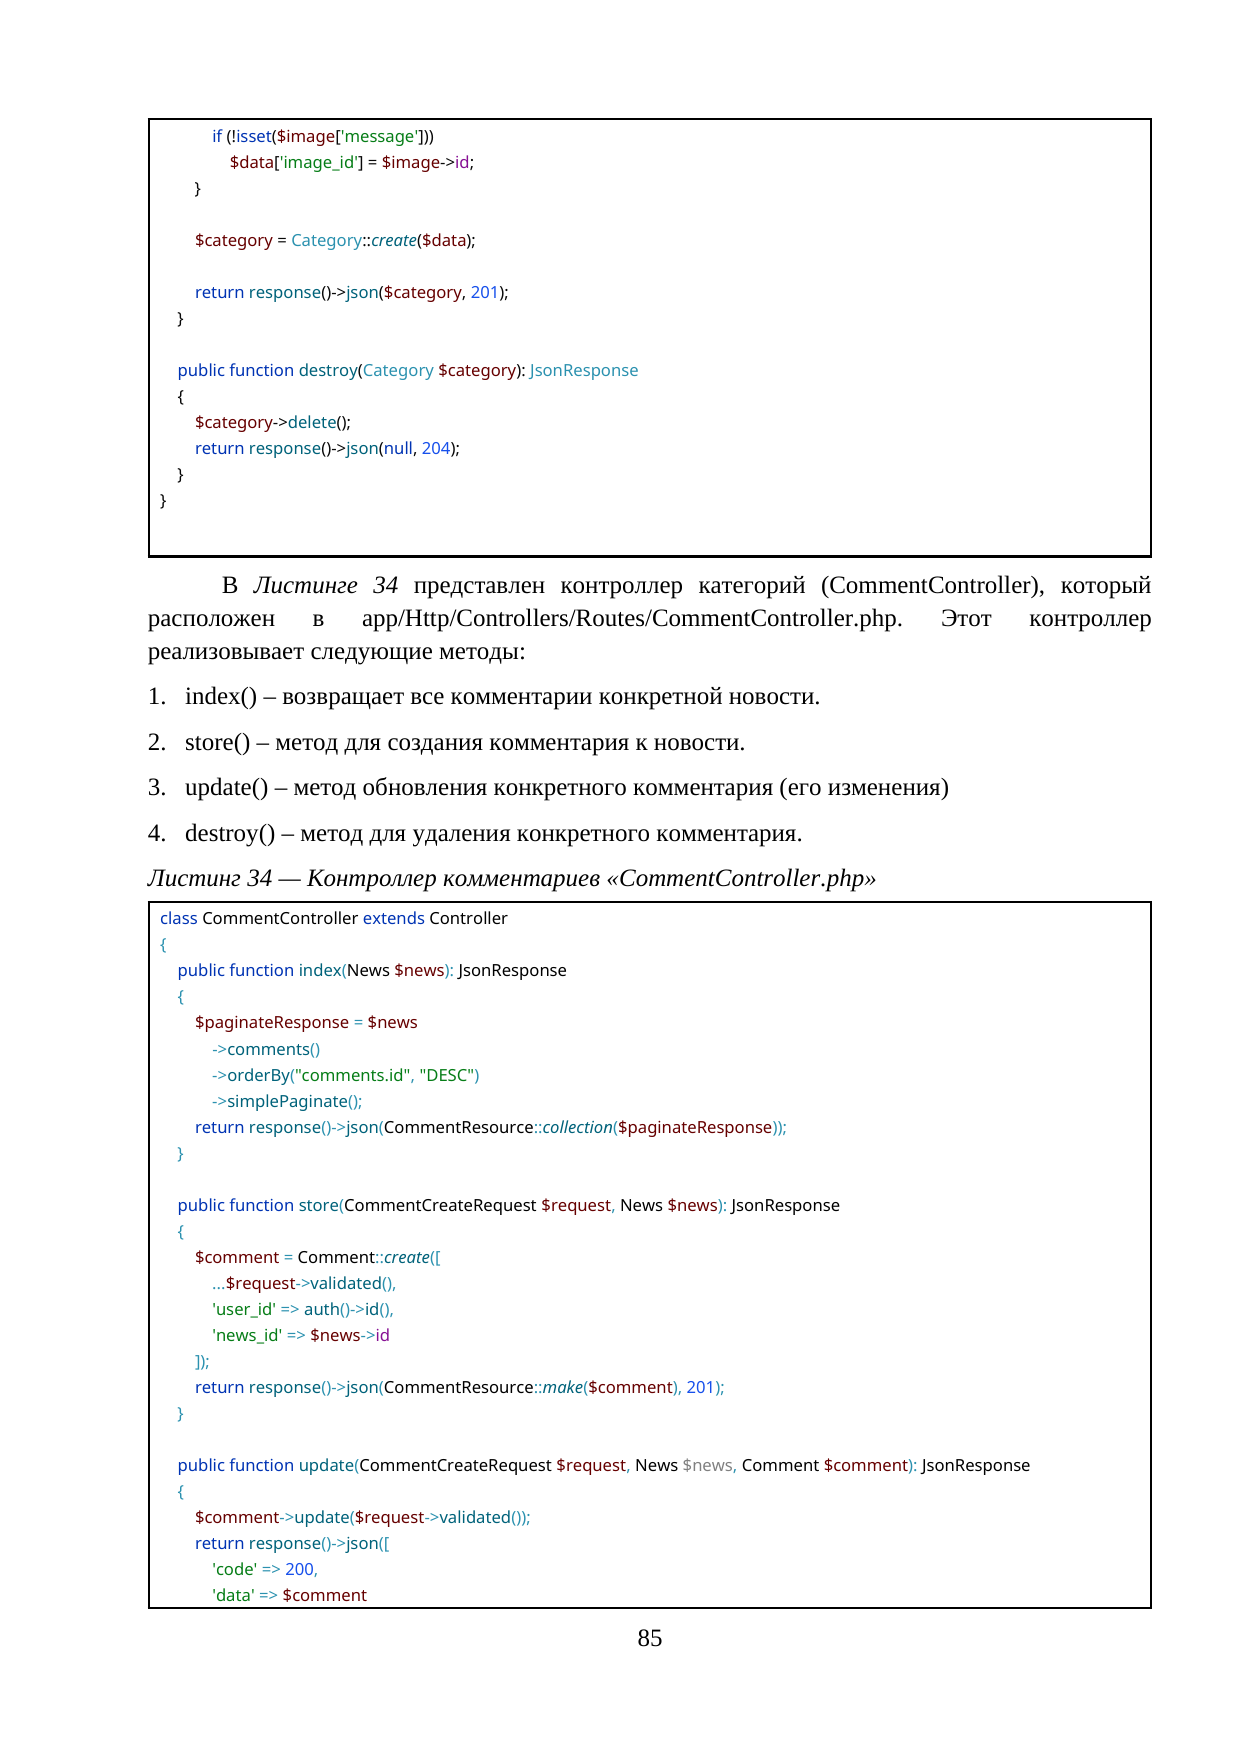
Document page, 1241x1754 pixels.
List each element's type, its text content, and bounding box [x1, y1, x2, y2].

list update() – метод обновления конкретного комментария (его изменения) [148, 772, 1152, 801]
picture [330, 1302, 334, 1315]
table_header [150, 120, 1150, 555]
text В Листинге 34 представлен контроллер категорий (CommentController), который расположен в app/Http/Controllers/Routes/CommentController.php. Этот контроллер реализовывает следующие методы: [148, 570, 1152, 665]
list destroy() – метод для удаления конкретного комментария. [148, 818, 1152, 847]
list Листинг 34 — Контроллер комментариев «CommentController.php» [148, 863, 1152, 892]
picture [272, 1069, 279, 1079]
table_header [150, 903, 1150, 1607]
list store() – метод для создания комментария к новости. [148, 727, 1152, 756]
list index() – возвращает все комментарии конкретной новости. [148, 681, 1152, 710]
